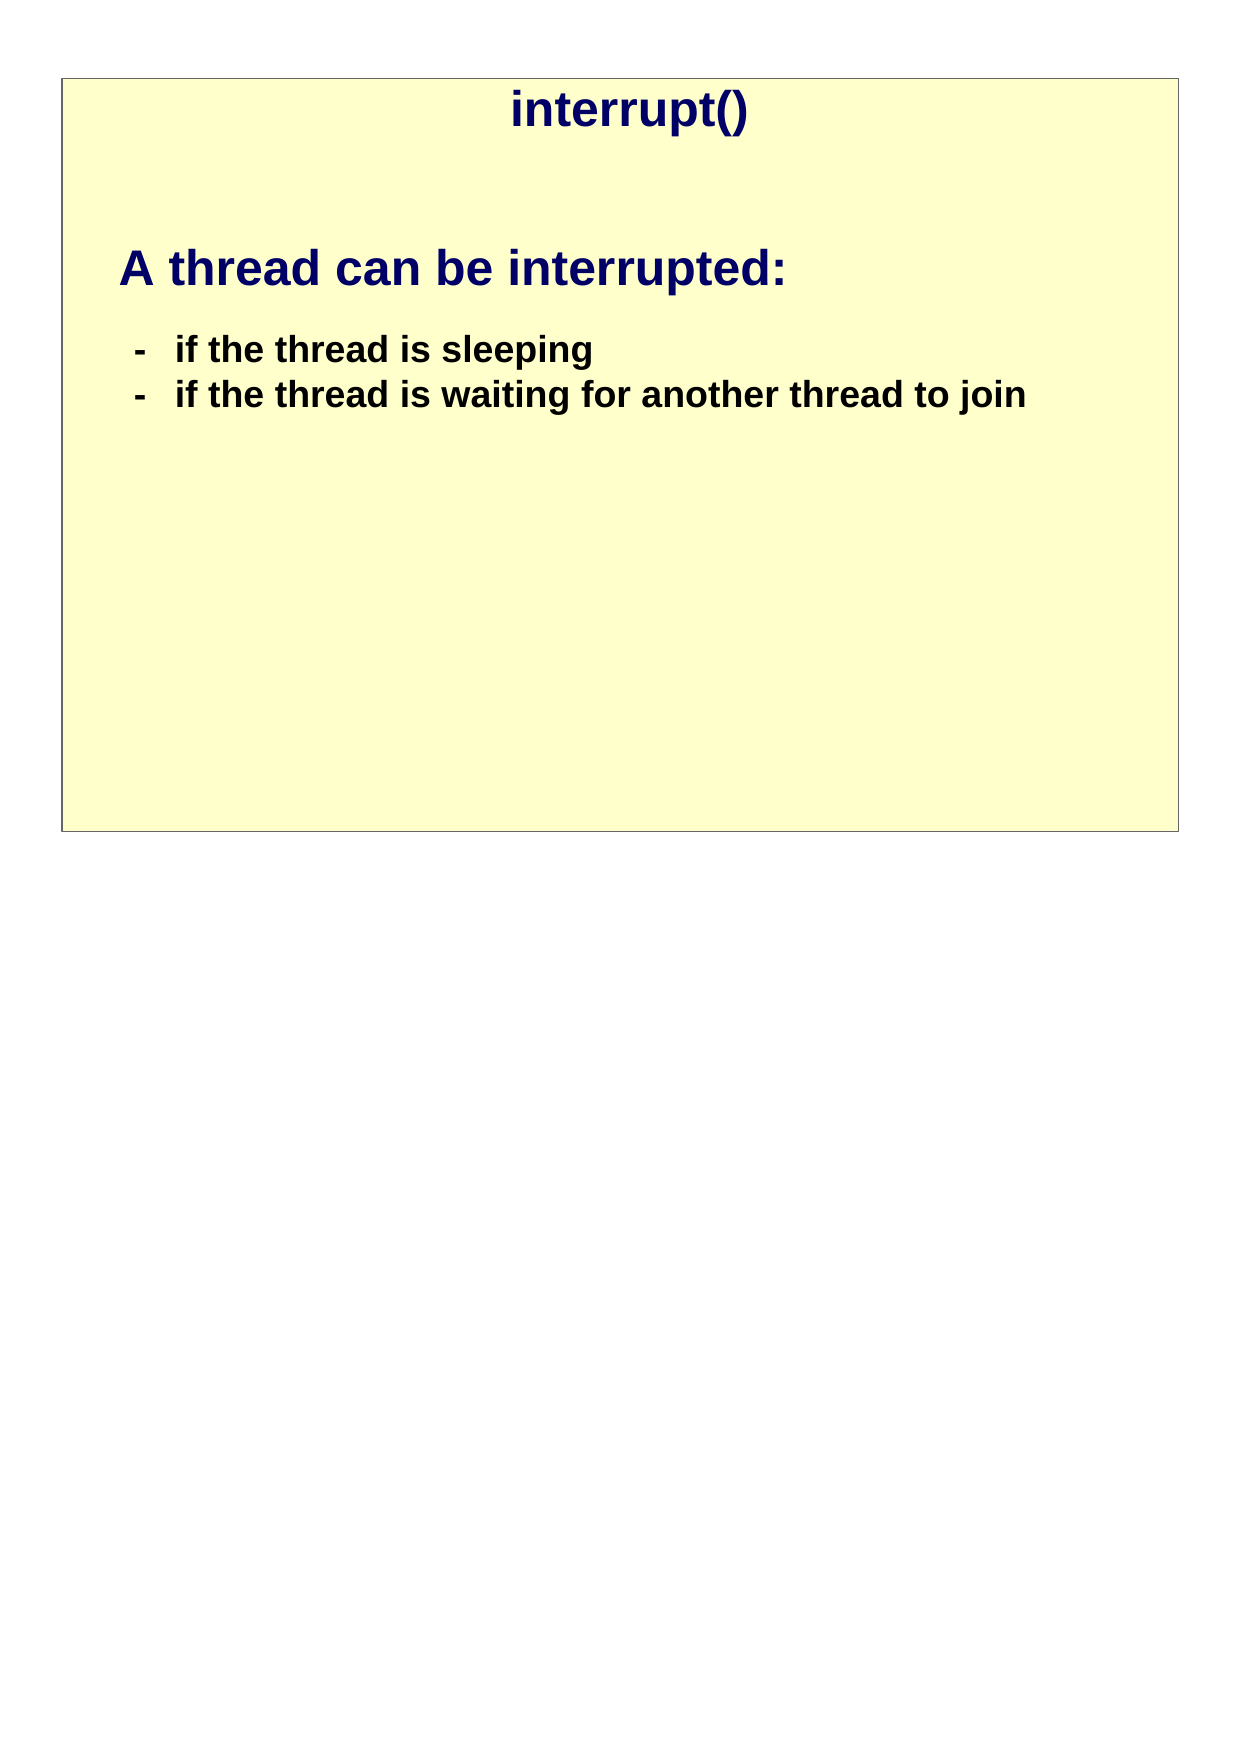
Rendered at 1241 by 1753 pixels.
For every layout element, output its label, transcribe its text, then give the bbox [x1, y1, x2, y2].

list if the thread is waiting for another thread to join [134, 372, 1205, 415]
list if the thread is sleeping [134, 327, 1205, 370]
text A thread can be interrupted: [118, 238, 1205, 296]
text interrupt() [141, 80, 1117, 137]
